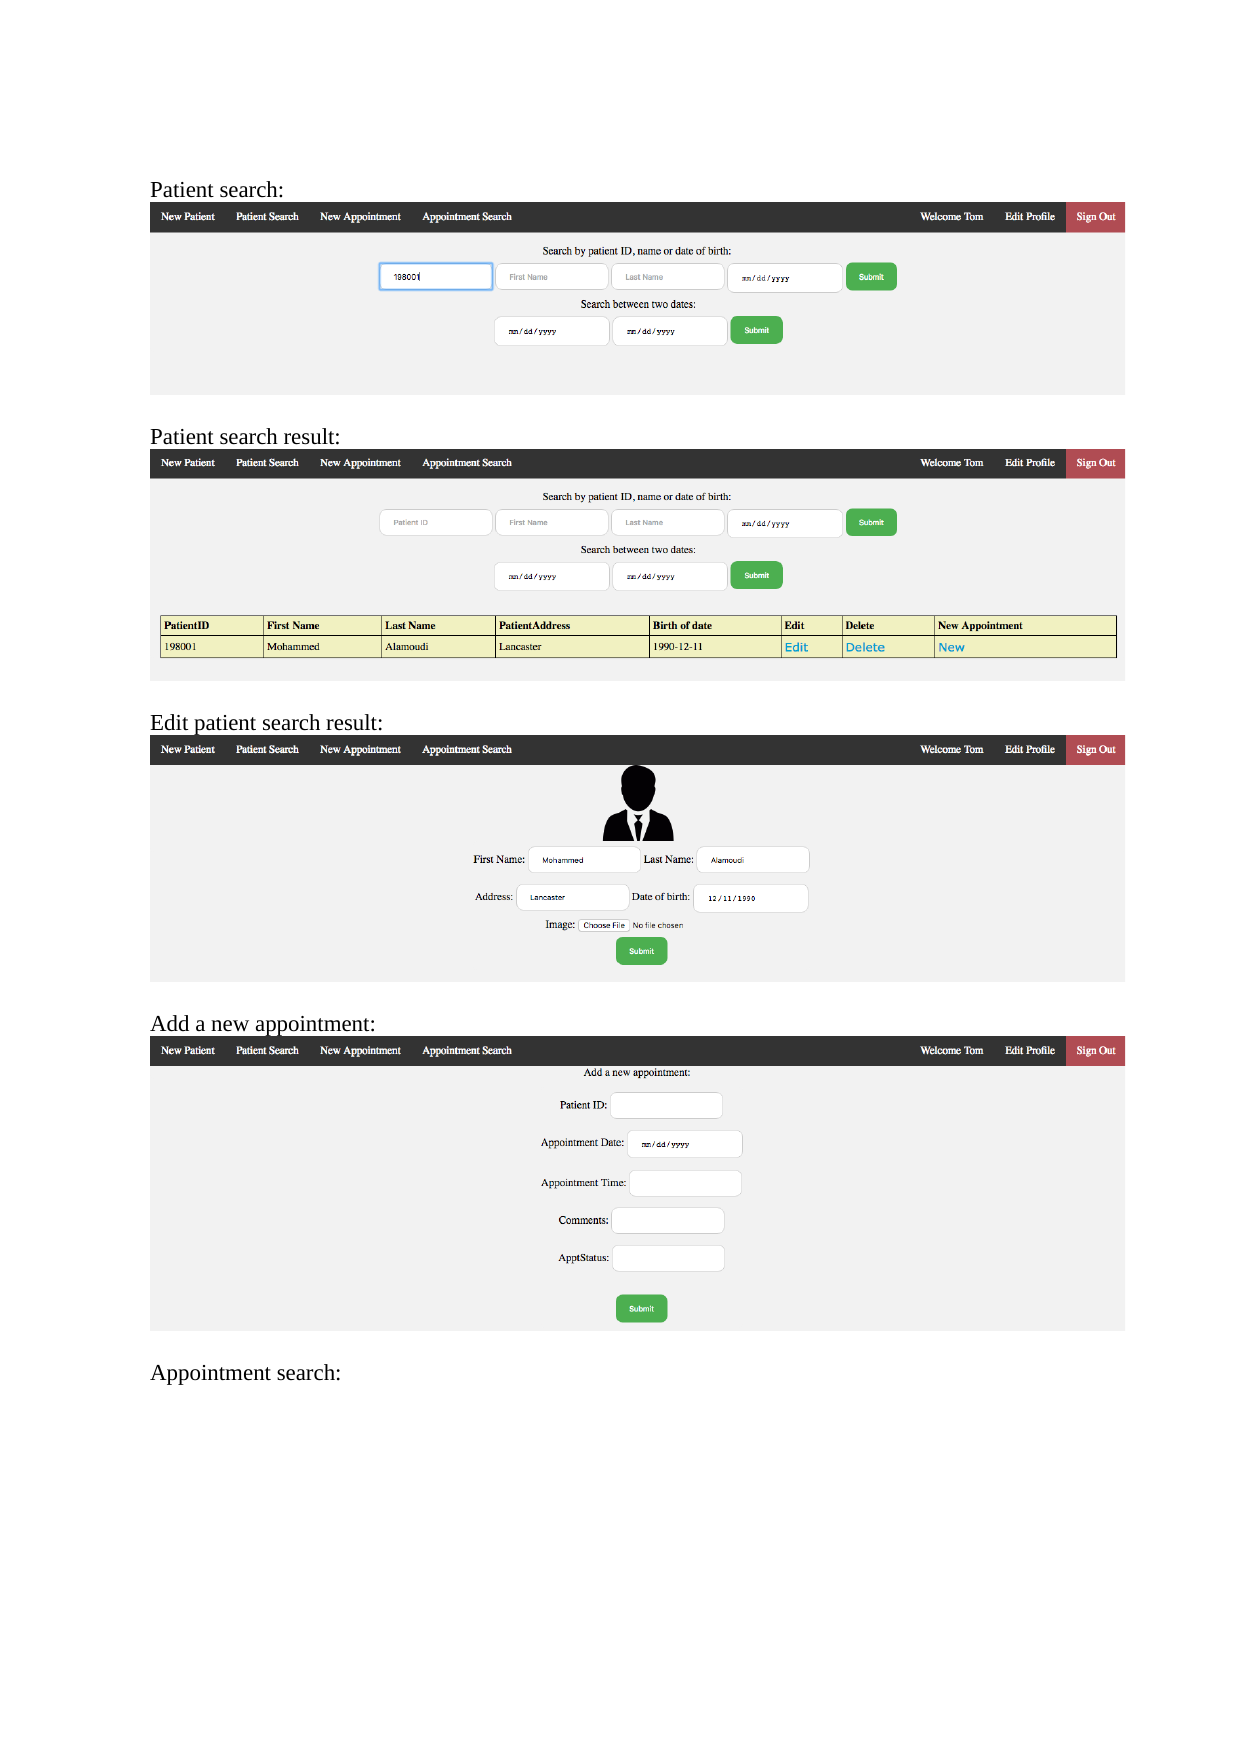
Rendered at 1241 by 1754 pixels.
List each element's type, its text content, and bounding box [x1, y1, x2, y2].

picture [150, 202, 1125, 395]
text Patient search result: [150, 423, 1090, 449]
picture [150, 449, 1125, 681]
picture [150, 1036, 1125, 1331]
text Patient search: [150, 176, 1090, 202]
text Add a new appointment: [150, 1010, 1090, 1036]
picture [150, 735, 1125, 982]
text Appointment search: [150, 1359, 1090, 1386]
text Edit patient search result: [150, 709, 1090, 735]
